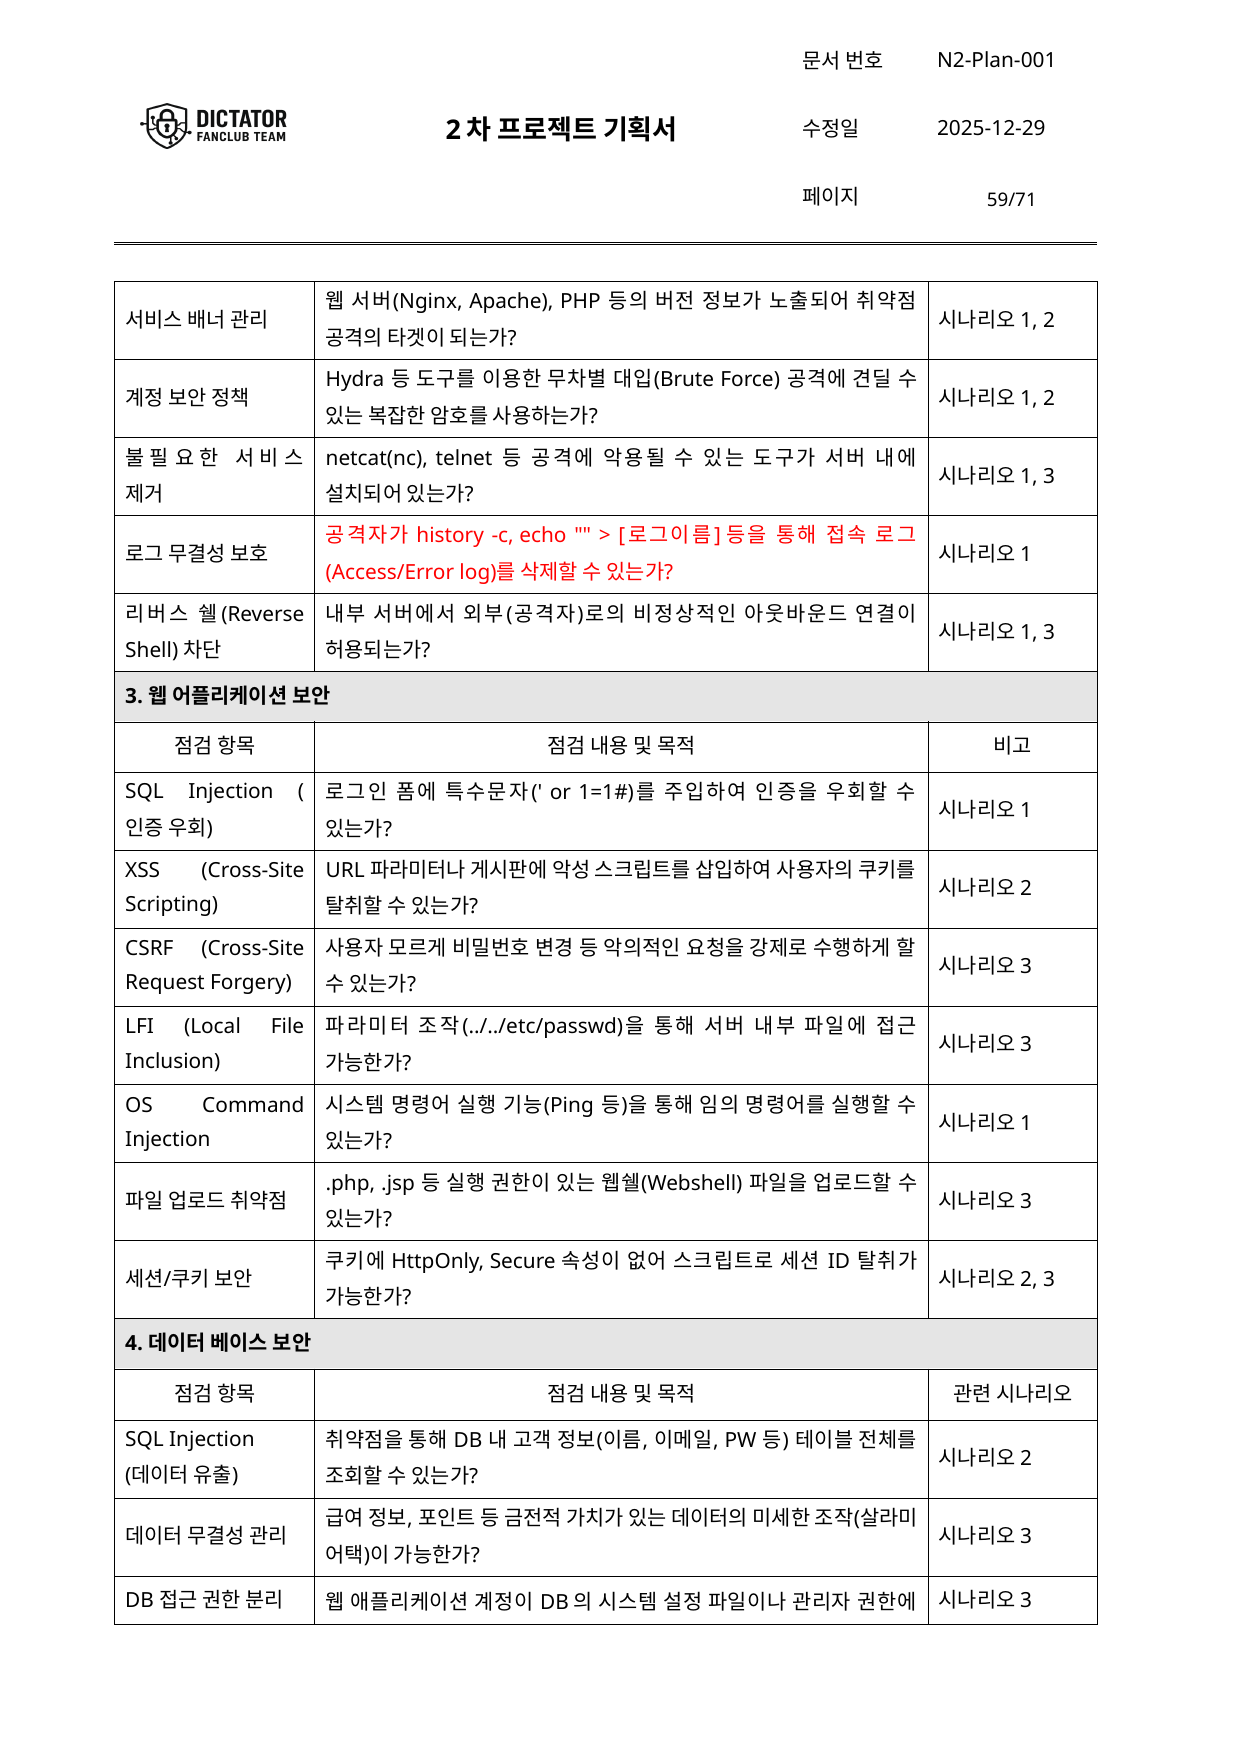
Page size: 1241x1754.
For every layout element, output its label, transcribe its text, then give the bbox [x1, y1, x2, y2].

table_cell 시나리오 1 [929, 1085, 1097, 1162]
table_cell 점검 내용 및 목적 [315, 1370, 928, 1420]
table_cell 세션/쿠키 보안 [115, 1241, 314, 1318]
table_cell URL 파라미터나 게시판에 악성 스크립트를 삽입하여 사용자의 쿠키를 탈취할 수 있는가? [315, 851, 928, 928]
table_cell 관련 시나리오 [929, 1370, 1097, 1420]
table_cell 시나리오 3 [929, 1577, 1097, 1624]
table_cell 파라미터 조작(../../etc/passwd)을 통해 서버 내부 파일에 접근 가능한가? [315, 1007, 928, 1084]
table_cell 웹 서버(Nginx, Apache), PHP 등의 버전 정보가 노출되어 취약점 공격의 타겟이 되는가? [315, 282, 928, 359]
table_cell 시나리오 2 [929, 851, 1097, 928]
table_cell 비고 [929, 723, 1097, 772]
table_cell 3. 웹 어플리케이션 보안 [115, 672, 1097, 721]
table_cell 로그인 폼에 특수문자(' or 1=1#)를 주입하여 인증을 우회할 수 있는가? [315, 773, 928, 850]
table_cell 시나리오 2, 3 [929, 1241, 1097, 1318]
table_cell LFI (Local File Inclusion) [115, 1007, 314, 1084]
table_cell 시나리오 1, 3 [929, 438, 1097, 515]
table_cell 점검 내용 및 목적 [315, 723, 928, 772]
picture [125, 73, 307, 181]
table_cell 불필요한 서비스 제거 [115, 438, 314, 515]
table_cell 데이터 무결성 관리 [115, 1499, 314, 1576]
table_cell 계정 보안 정책 [115, 360, 314, 437]
table_cell 공격자가 history -c, echo "" > [로그이름] 등을 통해 접속 로그(Access/Error log)를 삭제할 수 있는가? [315, 516, 928, 593]
table_cell SQL Injection (데이터 유출) [115, 1421, 314, 1498]
table_cell 시나리오 3 [929, 929, 1097, 1006]
table_cell netcat(nc), telnet 등 공격에 악용될 수 있는 도구가 서버 내에 설치되어 있는가? [315, 438, 928, 515]
table_cell SQL Injection (인증 우회) [115, 773, 314, 850]
table_cell 리버스 쉘(Reverse Shell) 차단 [115, 594, 314, 671]
table_cell 파일 업로드 취약점 [115, 1163, 314, 1240]
table_cell 점검 항목 [115, 723, 314, 772]
table_cell 시나리오 1, 3 [929, 594, 1097, 671]
table_cell 시나리오 2 [929, 1421, 1097, 1498]
table_cell Hydra 등 도구를 이용한 무차별 대입(Brute Force) 공격에 견딜 수 있는 복잡한 암호를 사용하는가? [315, 360, 928, 437]
table_cell 점검 항목 [115, 1370, 314, 1420]
table_cell XSS (Cross-Site Scripting) [115, 851, 314, 928]
table_cell 시나리오 3 [929, 1499, 1097, 1576]
table_cell 급여 정보, 포인트 등 금전적 가치가 있는 데이터의 미세한 조작(살라미 어택)이 가능한가? [315, 1499, 928, 1576]
table_cell 취약점을 통해 DB 내 고객 정보(이름, 이메일, PW 등) 테이블 전체를 조회할 수 있는가? [315, 1421, 928, 1498]
table_cell 로그 무결성 보호 [115, 516, 314, 593]
table_cell DB 접근 권한 분리 [115, 1577, 314, 1624]
table_cell 시나리오 1, 2 [929, 360, 1097, 437]
table_cell 4. 데이터 베이스 보안 [115, 1319, 1097, 1368]
table_cell .php, .jsp 등 실행 권한이 있는 웹쉘(Webshell) 파일을 업로드할 수 있는가? [315, 1163, 928, 1240]
table_cell 시나리오 1, 2 [929, 282, 1097, 359]
table_cell 시나리오 3 [929, 1007, 1097, 1084]
table_cell 시나리오 1 [929, 773, 1097, 850]
table_cell 사용자 모르게 비밀번호 변경 등 악의적인 요청을 강제로 수행하게 할 수 있는가? [315, 929, 928, 1006]
table_cell 시나리오 1 [929, 516, 1097, 593]
table_cell 내부 서버에서 외부(공격자)로의 비정상적인 아웃바운드 연결이 허용되는가? [315, 594, 928, 671]
table_cell 시스템 명령어 실행 기능(Ping 등)을 통해 임의 명령어를 실행할 수 있는가? [315, 1085, 928, 1162]
table_cell 쿠키에 HttpOnly, Secure 속성이 없어 스크립트로 세션 ID 탈취가 가능한가? [315, 1241, 928, 1318]
table_cell 웹 애플리케이션 계정이 DB의 시스템 설정 파일이나 관리자 권한에 접근 가능한가? [315, 1577, 928, 1624]
table_cell OS Command Injection [115, 1085, 314, 1162]
table_cell 시나리오 3 [929, 1163, 1097, 1240]
table_cell CSRF (Cross-Site Request Forgery) [115, 929, 314, 1006]
table_cell 서비스 배너 관리 [115, 282, 314, 359]
